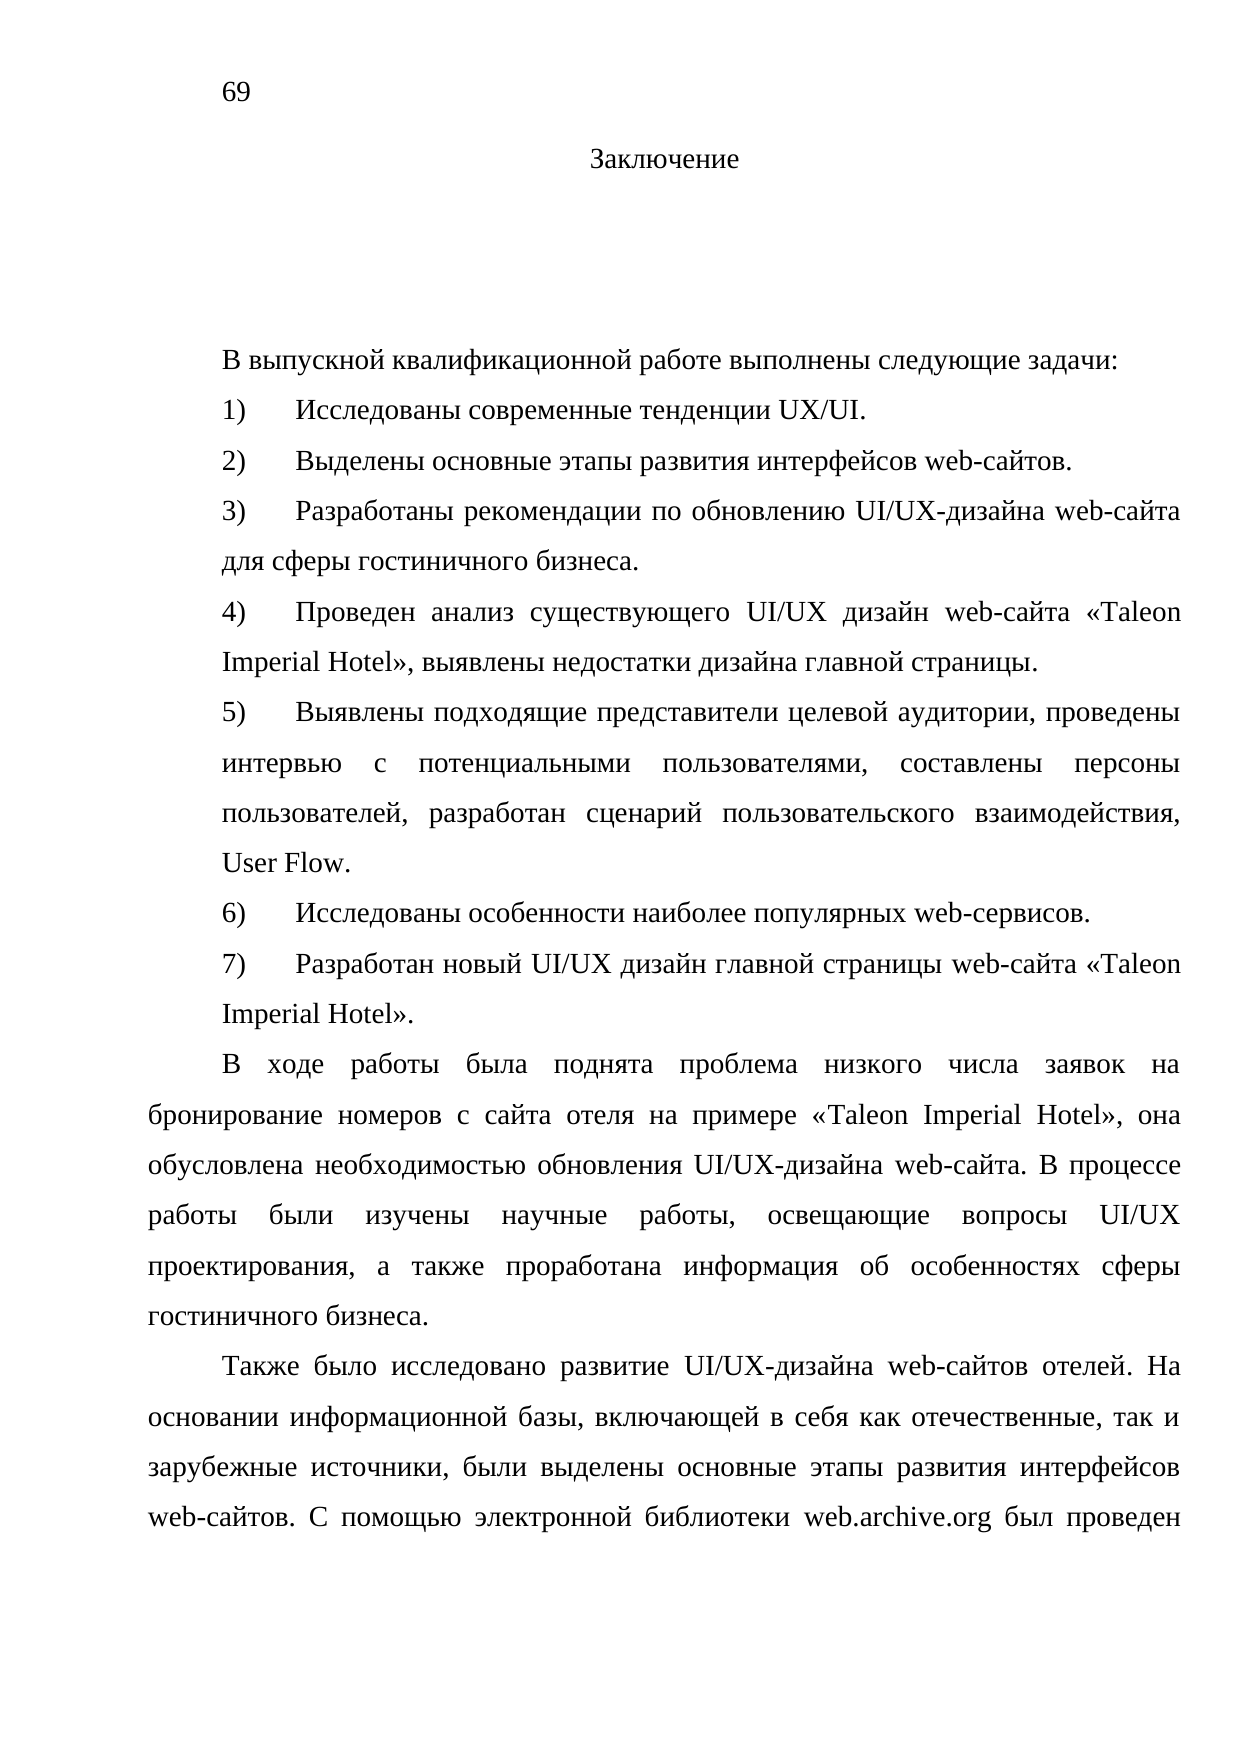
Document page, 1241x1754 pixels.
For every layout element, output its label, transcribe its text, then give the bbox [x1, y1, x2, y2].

subtitle Заключение [148, 141, 1181, 174]
list Исследованы особенности наиболее популярных web-сервисов. [222, 896, 1181, 929]
list Выделены основные этапы развития интерфейсов web-сайтов. [222, 443, 1181, 476]
list Разработаны рекомендации по обновлению UI/UX-дизайна web-сайта для сферы гостиничного бизнеса. [222, 493, 1181, 577]
list Выявлены подходящие представители целевой аудитории, проведены интервью с потенциальными пользователями, составлены персоны пользователей, разработан сценарий пользовательского взаимодействия, User Flow. [222, 694, 1181, 879]
list Исследованы современные тенденции UX/UI. [222, 392, 1181, 426]
text В ходе работы была поднята проблема низкого числа заявок на бронирование номеров с сайта отеля на примере «Taleon Imperial Hotel», она обусловлена необходимостью обновления UI/UX-дизайна web-сайта. В процессе работы были изучены научные работы, освещающие вопросы UI/UX проектирования, а также проработана информация об особенностях сферы гостиничного бизнеса. [148, 1047, 1181, 1332]
list Разработан новый UI/UX дизайн главной страницы web-сайта «Taleon Imperial Hotel». [222, 946, 1181, 1030]
list Проведен анализ существующего UI/UX дизайн web-сайта «Taleon Imperial Hotel», выявлены недостатки дизайна главной страницы. [222, 594, 1181, 678]
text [148, 1348, 1181, 1533]
text В выпускной квалификационной работе выполнены следующие задачи: [148, 342, 1181, 376]
